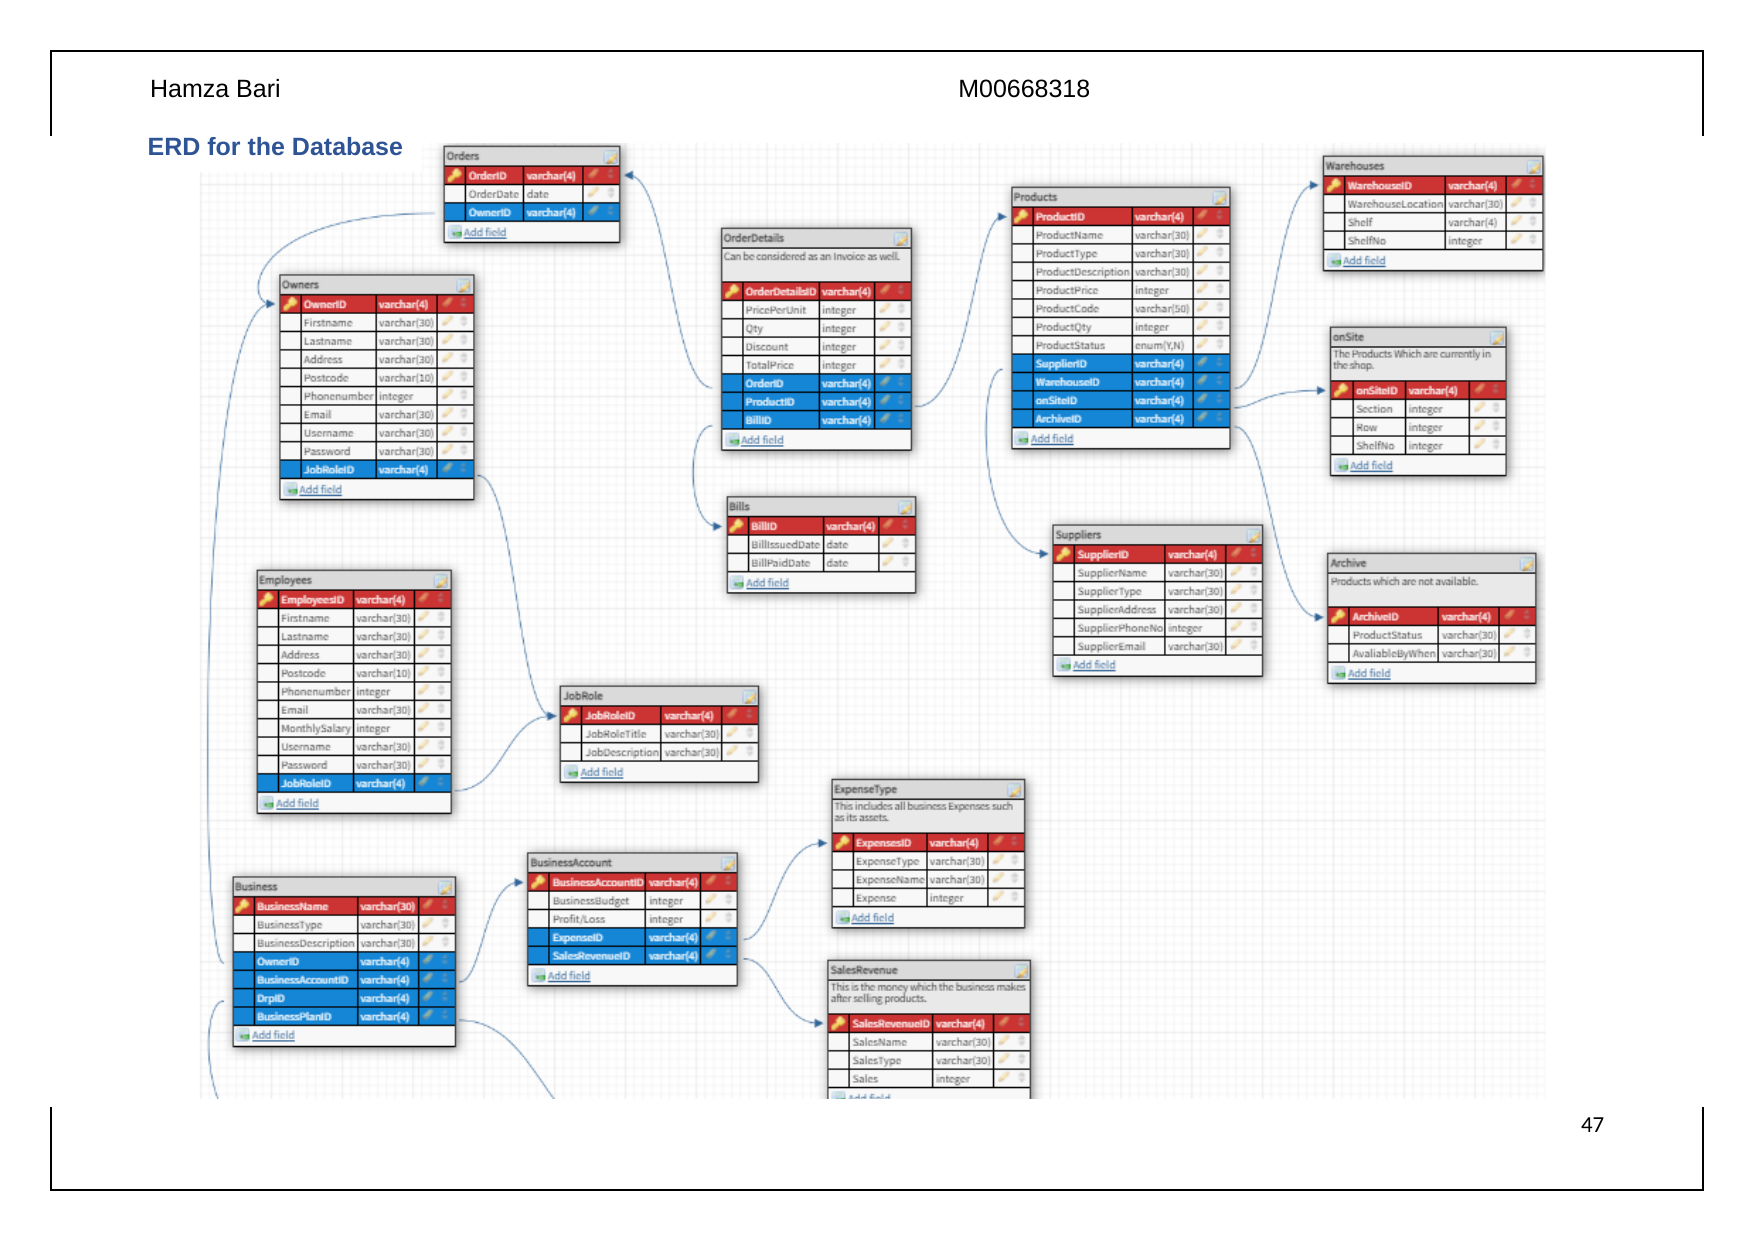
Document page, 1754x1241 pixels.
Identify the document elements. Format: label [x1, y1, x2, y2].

picture [199, 143, 1546, 1099]
